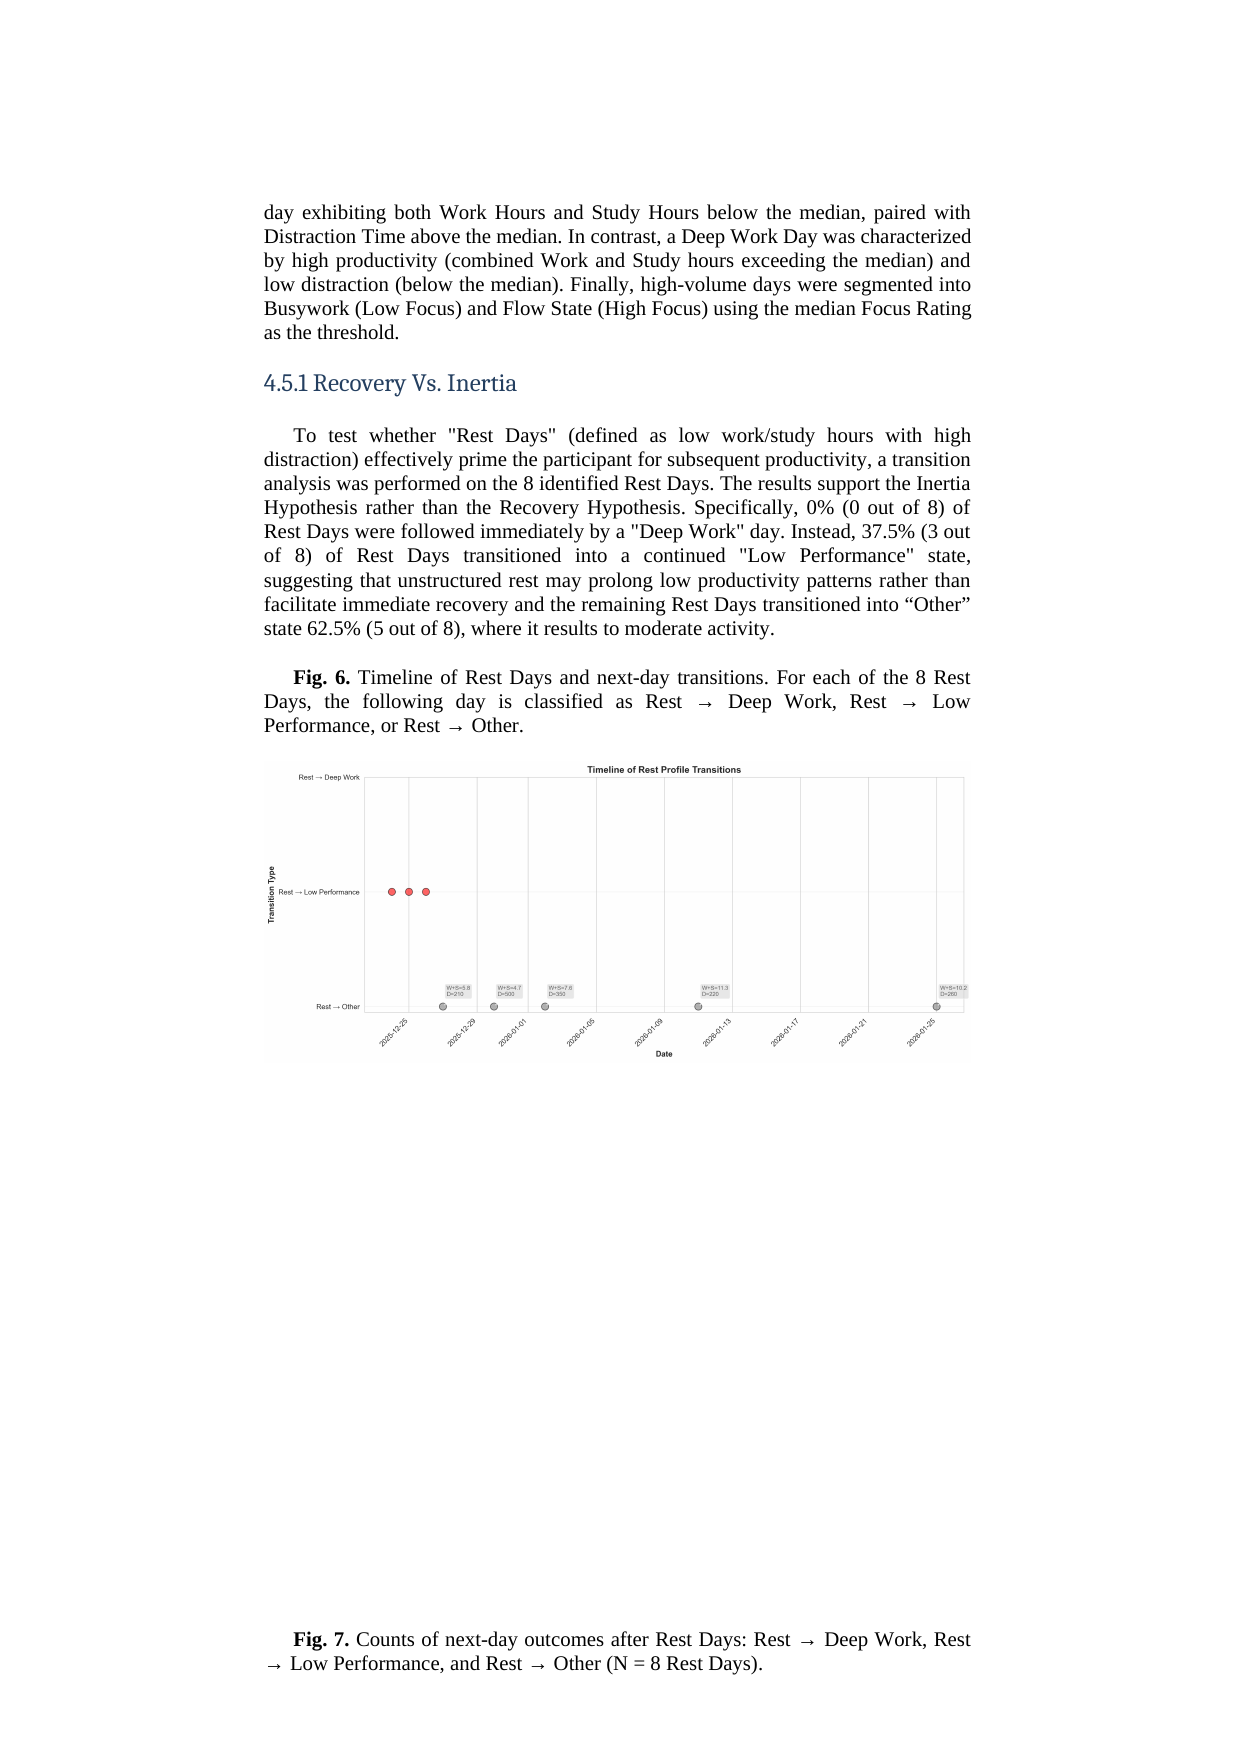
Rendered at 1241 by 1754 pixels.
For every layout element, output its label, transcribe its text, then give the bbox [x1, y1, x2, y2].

text To test whether "Rest Days" (defined as low work/study hours with high distraction) effectively prime the participant for subsequent productivity, a transition analysis was performed on the 8 identified Rest Days. The results support the Inertia Hypothesis rather than the Recovery Hypothesis. Specifically, 0% (0 out of 8) of Rest Days were followed immediately by a "Deep Work" day. Instead, 37.5% (3 out of 8) of Rest Days transitioned into a continued "Low Performance" state, suggesting that unstructured rest may prolong low productivity patterns rather than facilitate immediate recovery and the remaining Rest Days transitioned into “Other” state 62.5% (5 out of 8), where it results to moderate activity. [264, 423, 972, 640]
text Fig. 6. Timeline of Rest Days and next-day transitions. For each of the 8 Rest Days, the following day is classified as Rest → Deep Work, Rest → Low Performance, or Rest → Other. [264, 665, 972, 737]
subtitle 4.5.1 Recovery Vs. Inertia [264, 369, 1065, 398]
text Fig. 7. Counts of next-day outcomes after Rest Days: Rest → Deep Work, Rest → Low Performance, and Rest → Other (N = 8 Rest Days). [264, 1627, 972, 1675]
picture [263, 761, 972, 1063]
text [264, 200, 972, 344]
